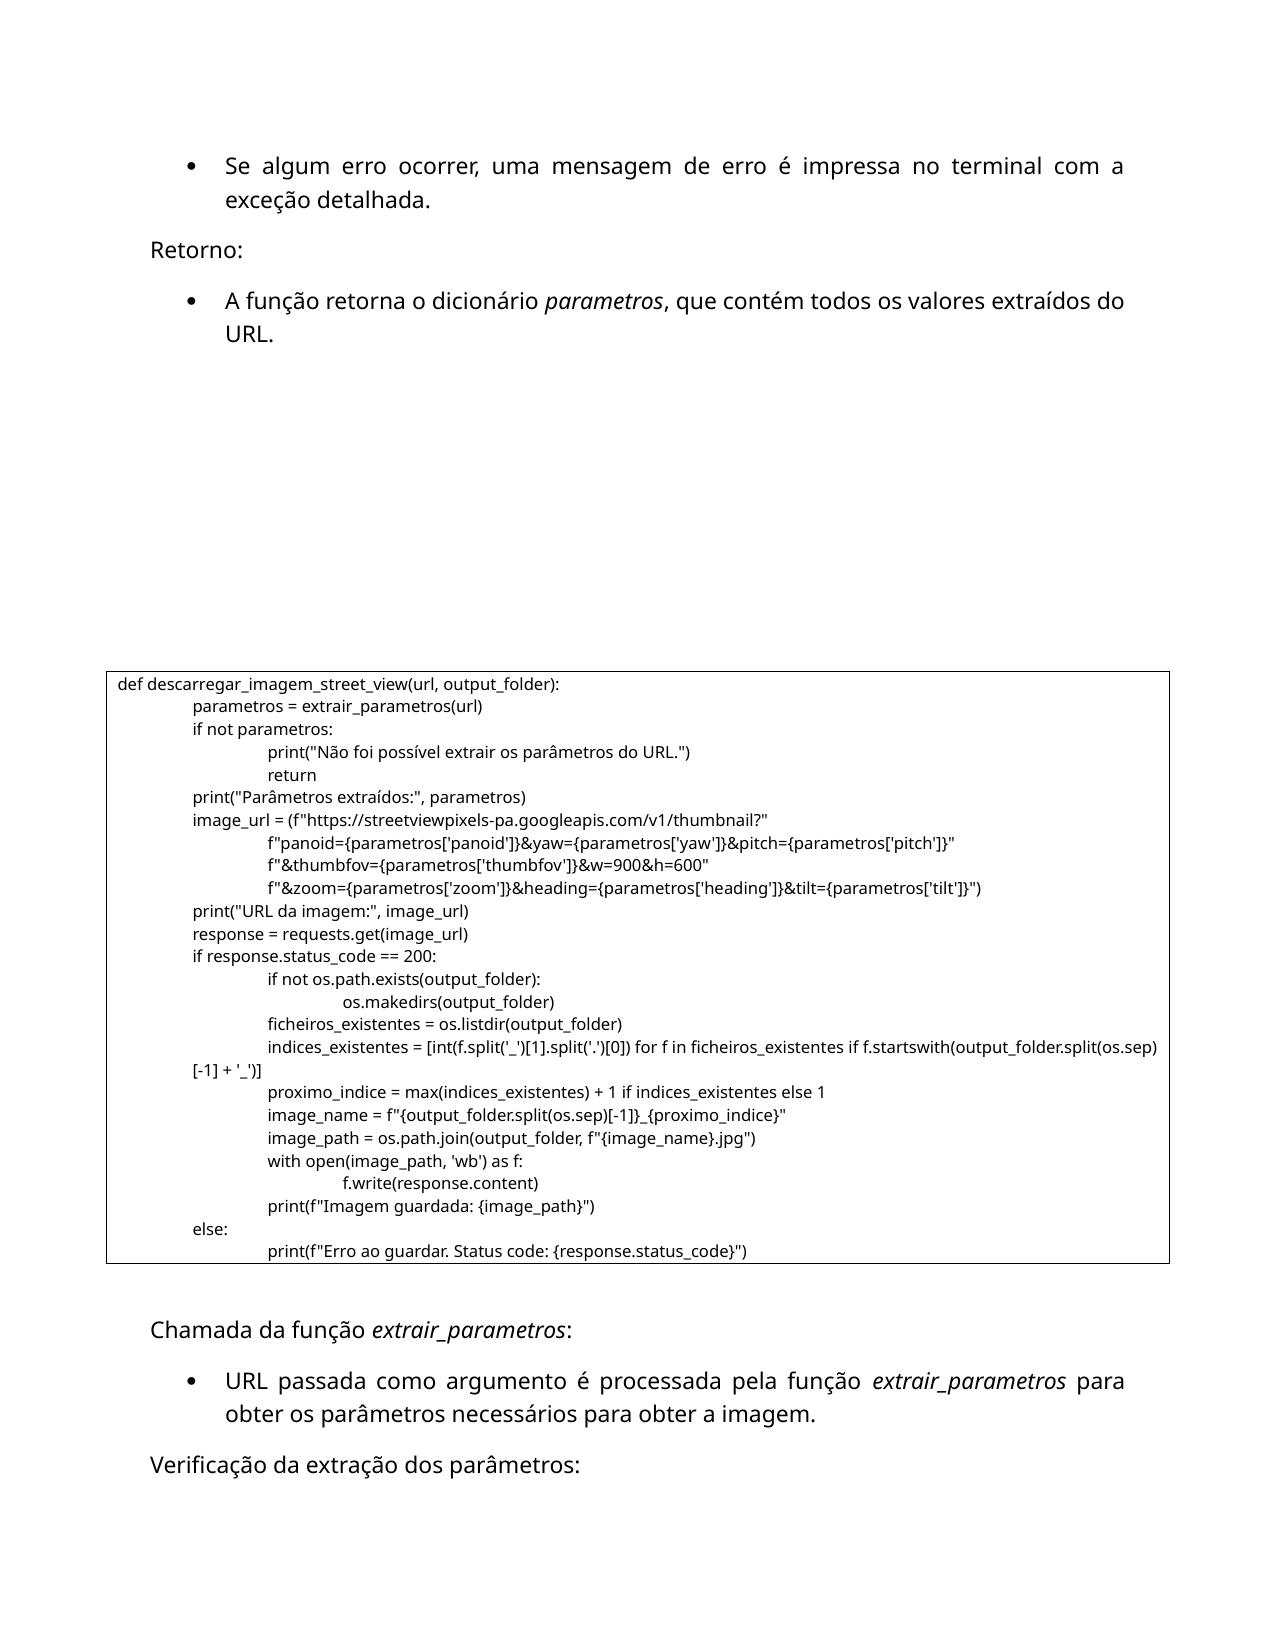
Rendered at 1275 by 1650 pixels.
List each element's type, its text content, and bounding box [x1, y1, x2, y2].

list Se algum erro ocorrer, uma mensagem de erro é impressa no terminal com a exceção detalhada. [187, 150, 1125, 215]
text Chamada da função extrair_parametros: [150, 1314, 1125, 1345]
text Retorno: [150, 234, 1125, 265]
list A função retorna o dicionário parametros, que contém todos os valores extraídos do URL. [187, 284, 1125, 349]
list URL passada como argumento é processada pela função extrair_parametros para obter os parâmetros necessários para obter a imagem. [187, 1364, 1125, 1429]
table_header def descarregar_imagem_street_view(url, output_folder): parametros = extrair_parametros(url) if not parametros: print("Não foi possível extrair os parâmetros do URL.") return print("Parâmetros extraídos:", parametros) image_url = (f"https://streetviewpixels-pa.googleapis.com/v1/thumbnail?" f"panoid={parametros['panoid']}&yaw={parametros['yaw']}&pitch={parametros['pitch']}" f"&thumbfov={parametros['thumbfov']}&w=900&h=600" f"&zoom={parametros['zoom']}&heading={parametros['heading']}&tilt={parametros['tilt']}") print("URL da imagem:", image_url) response = requests.get(image_url) if response.status_code == 200: if not os.path.exists(output_folder): os.makedirs(output_folder) ficheiros_existentes = os.listdir(output_folder) indices_existentes = [int(f.split('_')[1].split('.')[0]) for f in ficheiros_existentes if f.startswith(output_folder.split(os.sep)[-1] + '_')] proximo_indice = max(indices_existentes) + 1 if indices_existentes else 1 image_name = f"{output_folder.split(os.sep)[-1]}_{proximo_indice}" image_path = os.path.join(output_folder, f"{image_name}.jpg") with open(image_path, 'wb') as f: f.write(response.content) print(f"Imagem guardada: {image_path}") else: print(f"Erro ao guardar. Status code: {response.status_code}") [107, 672, 1169, 1263]
text Verificação da extração dos parâmetros: [150, 1449, 1125, 1480]
